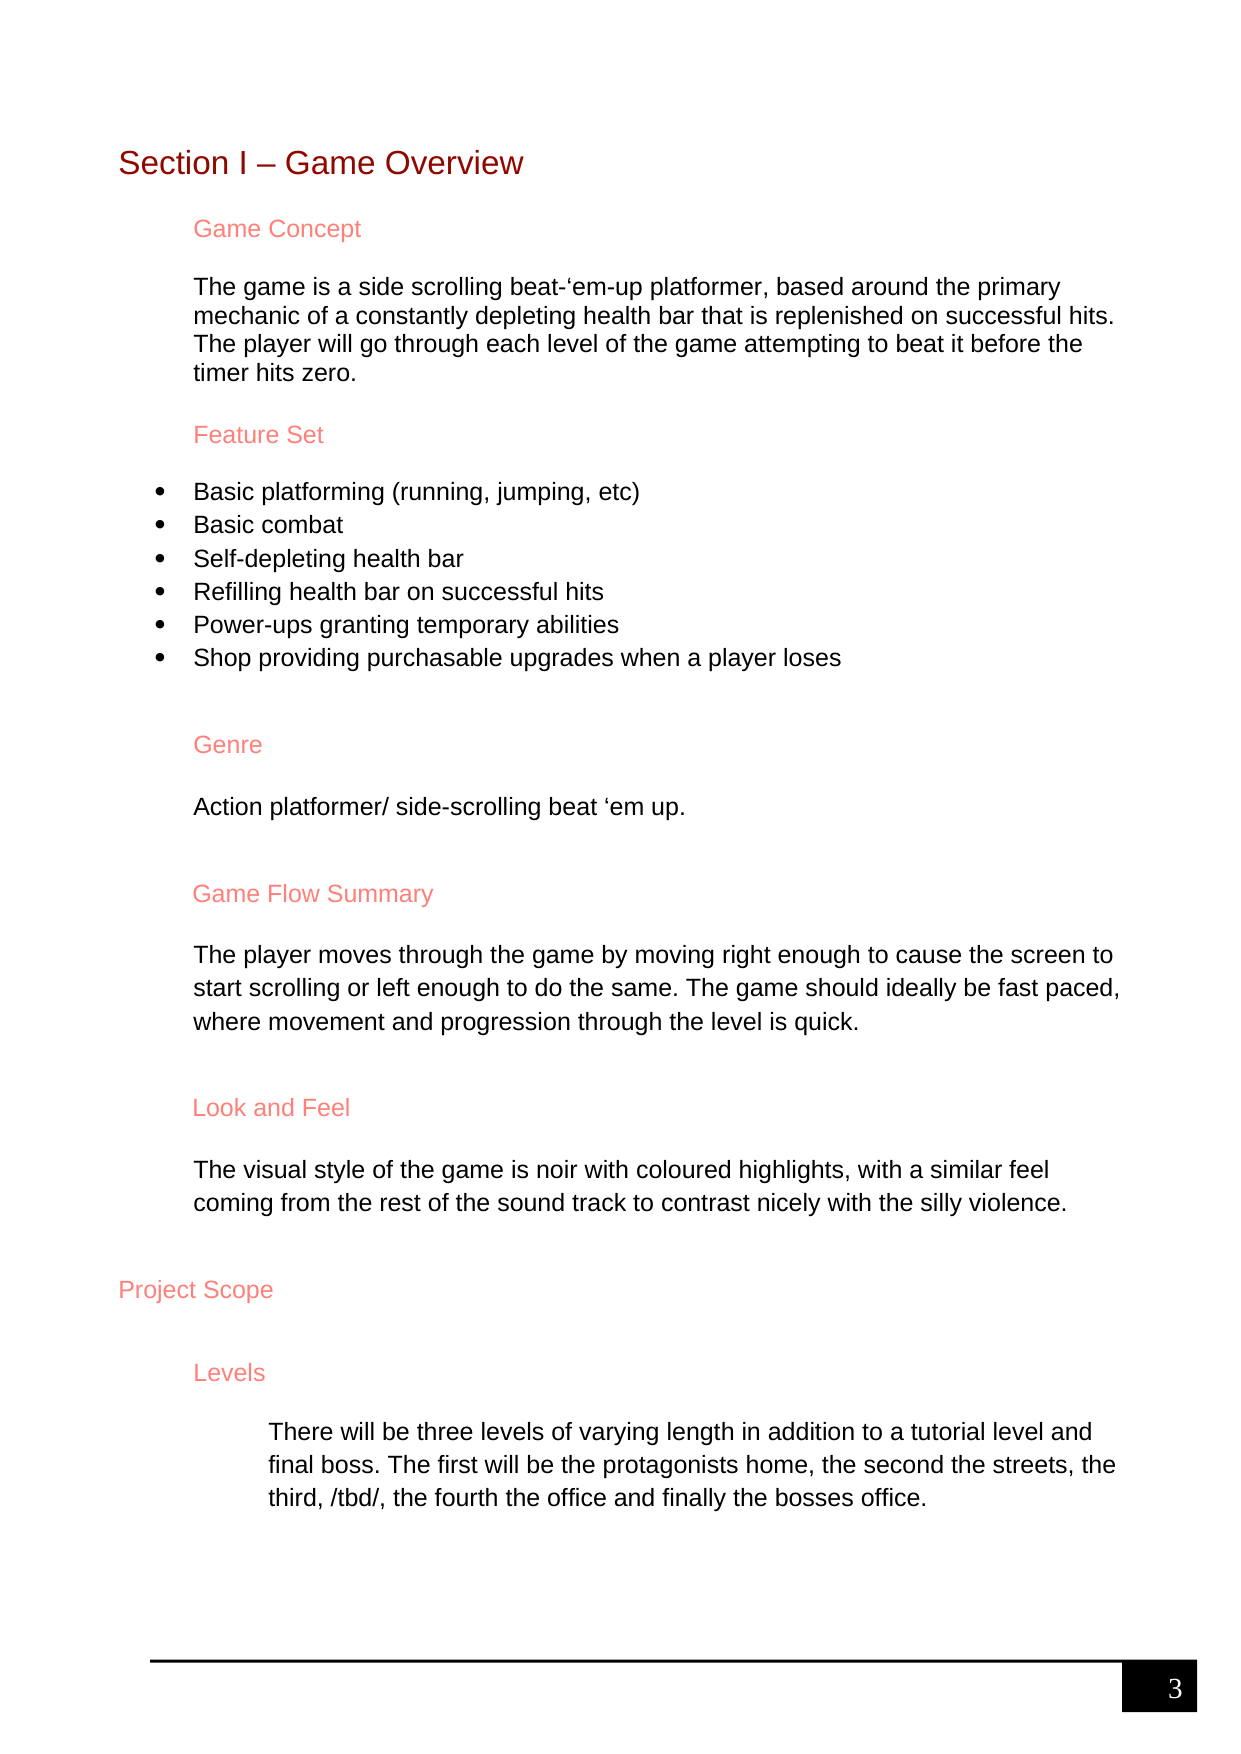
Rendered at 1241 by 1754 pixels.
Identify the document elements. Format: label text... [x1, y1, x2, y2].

list Shop providing purchasable upgrades when a player loses [156, 643, 1122, 672]
list Basic platforming (running, jumping, etc) [156, 477, 1122, 506]
list The visual style of the game is noir with coloured highlights, with a similar feel coming from the rest of the sound track to contrast nicely with the silly violence. [193, 1155, 1122, 1217]
subtitle Game Concept [118, 214, 1122, 243]
list Power-ups granting temporary abilities [156, 610, 1122, 639]
subtitle Levels [118, 1358, 1122, 1386]
list There will be three levels of varying length in addition to a tutorial level and final boss. The first will be the protagonists home, the second the streets, the third, /tbd/, the fourth the office and finally the bosses office. [268, 1417, 1122, 1512]
subtitle Project Scope [118, 1275, 1122, 1304]
subtitle Game Flow Summary [192, 879, 1122, 907]
list Action platformer/ side-scrolling beat ‘em up. [193, 792, 1122, 821]
subtitle Section I – Game Overview [118, 143, 1122, 182]
list Self-depleting health bar [156, 544, 1122, 572]
list The player moves through the game by moving right enough to cause the screen to start scrolling or left enough to do the same. The game should ideally be fast paced, where movement and progression through the level is quick. [193, 940, 1122, 1035]
list Refilling health bar on successful hits [156, 577, 1122, 606]
subtitle Look and Feel [192, 1093, 1122, 1122]
list Basic combat [156, 511, 1122, 539]
subtitle Genre [118, 730, 1122, 759]
subtitle Feature Set [118, 420, 1122, 449]
text The game is a side scrolling beat-‘em-up platformer, based around the primary mechanic of a constantly depleting health bar that is replenished on successful hits. The player will go through each level of the game attempting to beat it before the timer hits zero. [193, 272, 1122, 387]
